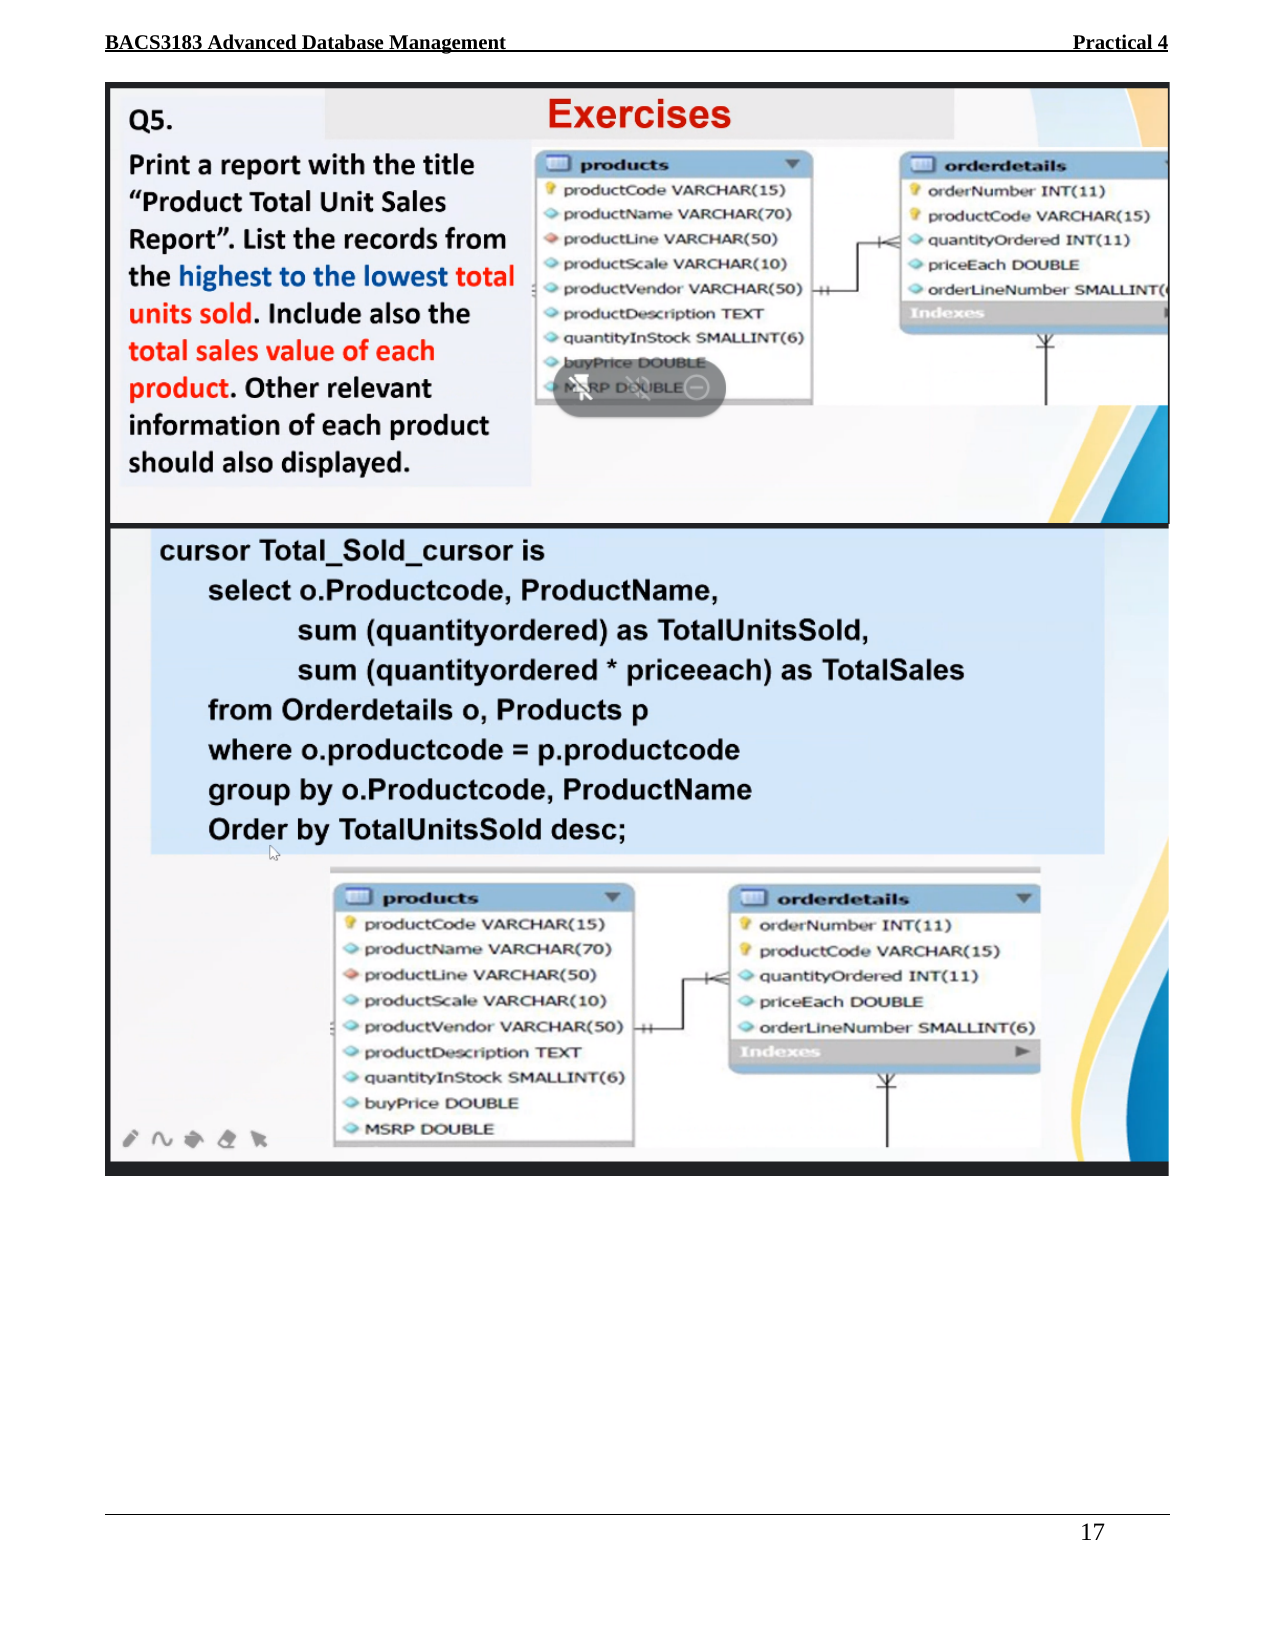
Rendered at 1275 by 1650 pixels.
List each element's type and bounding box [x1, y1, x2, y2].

picture [105, 82, 1170, 1176]
